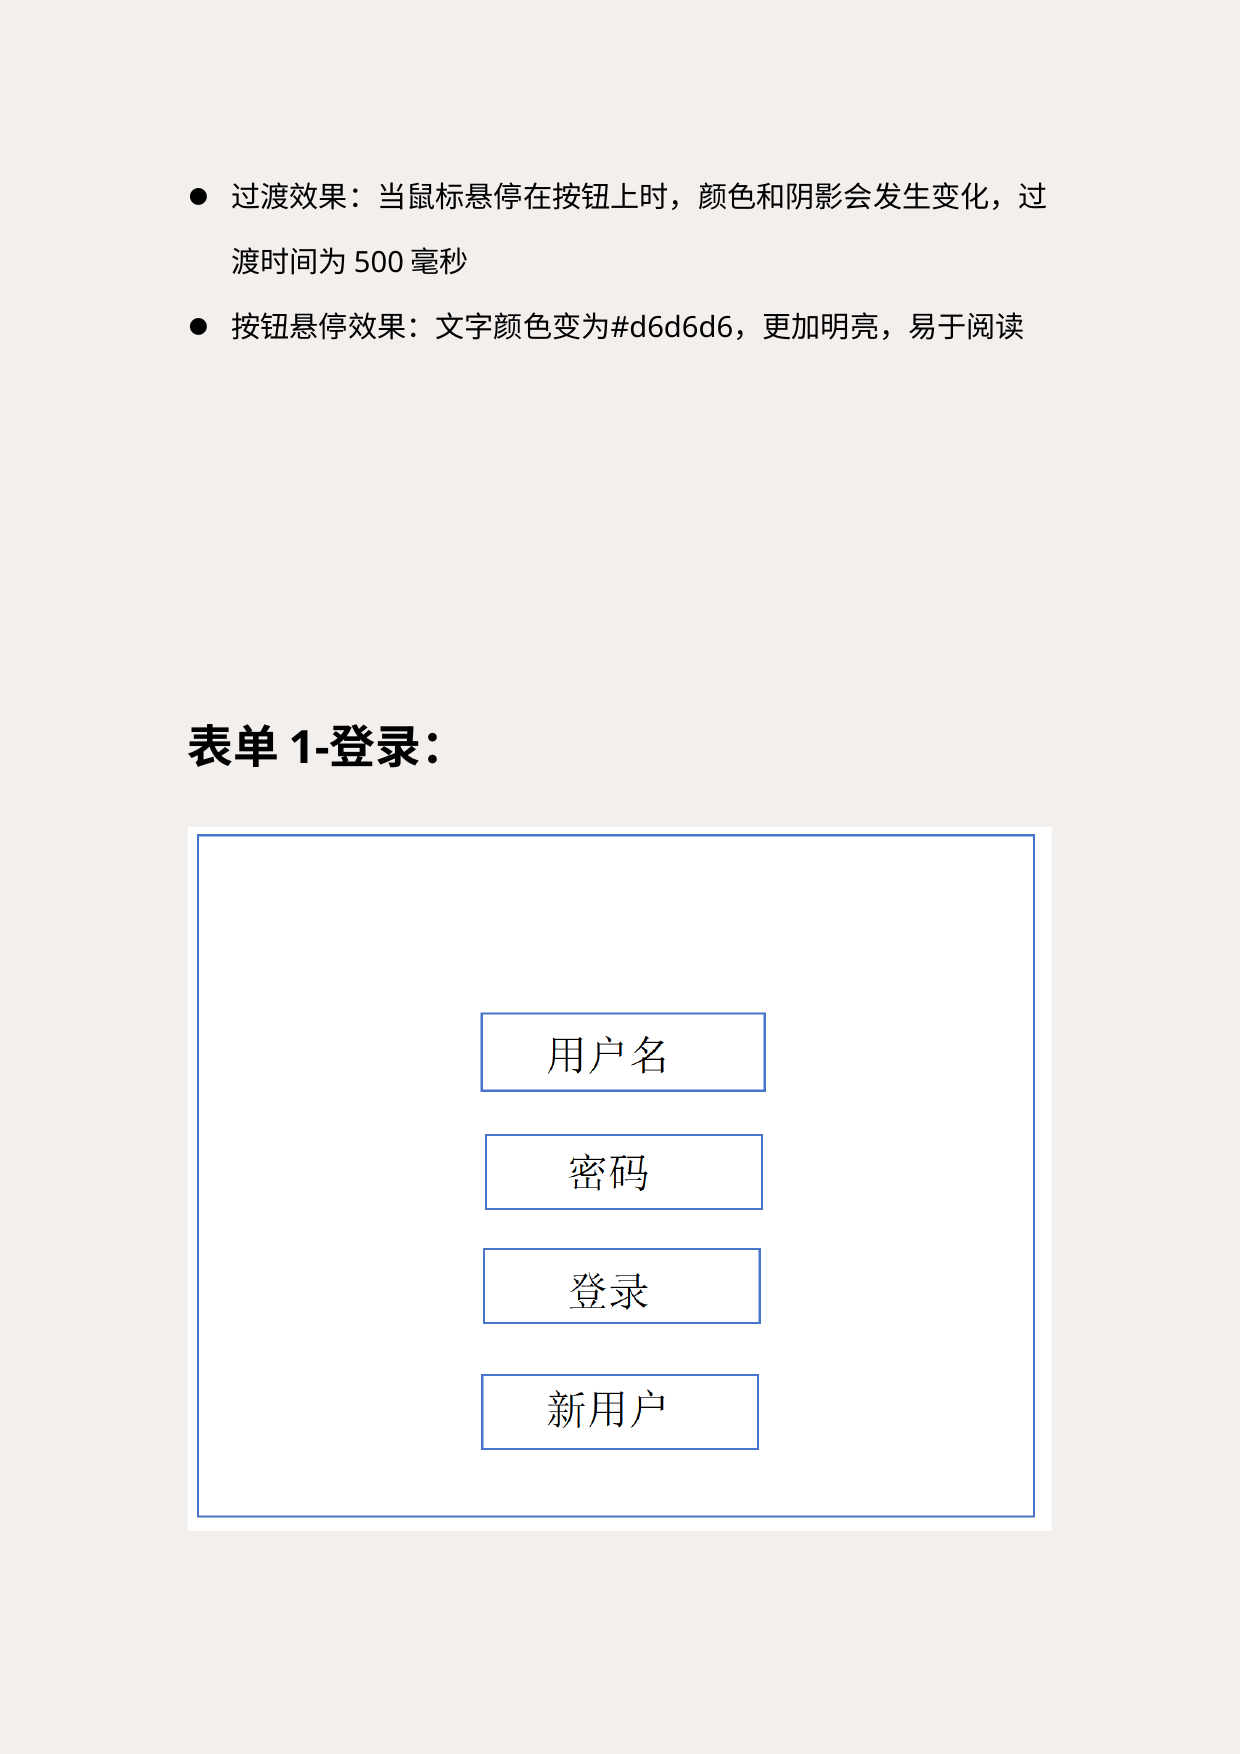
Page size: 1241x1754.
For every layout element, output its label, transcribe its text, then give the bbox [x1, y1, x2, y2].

list 过渡效果：当鼠标悬停在按钮上时，颜色和阴影会发生变化，过渡时间为500毫秒 [187, 162, 1053, 292]
list 表单1-登录： [187, 694, 1053, 792]
list 按钮悬停效果：文字颜色变为#d6d6d6，更加明亮，易于阅读 [187, 292, 1053, 357]
picture [187, 827, 1052, 1531]
